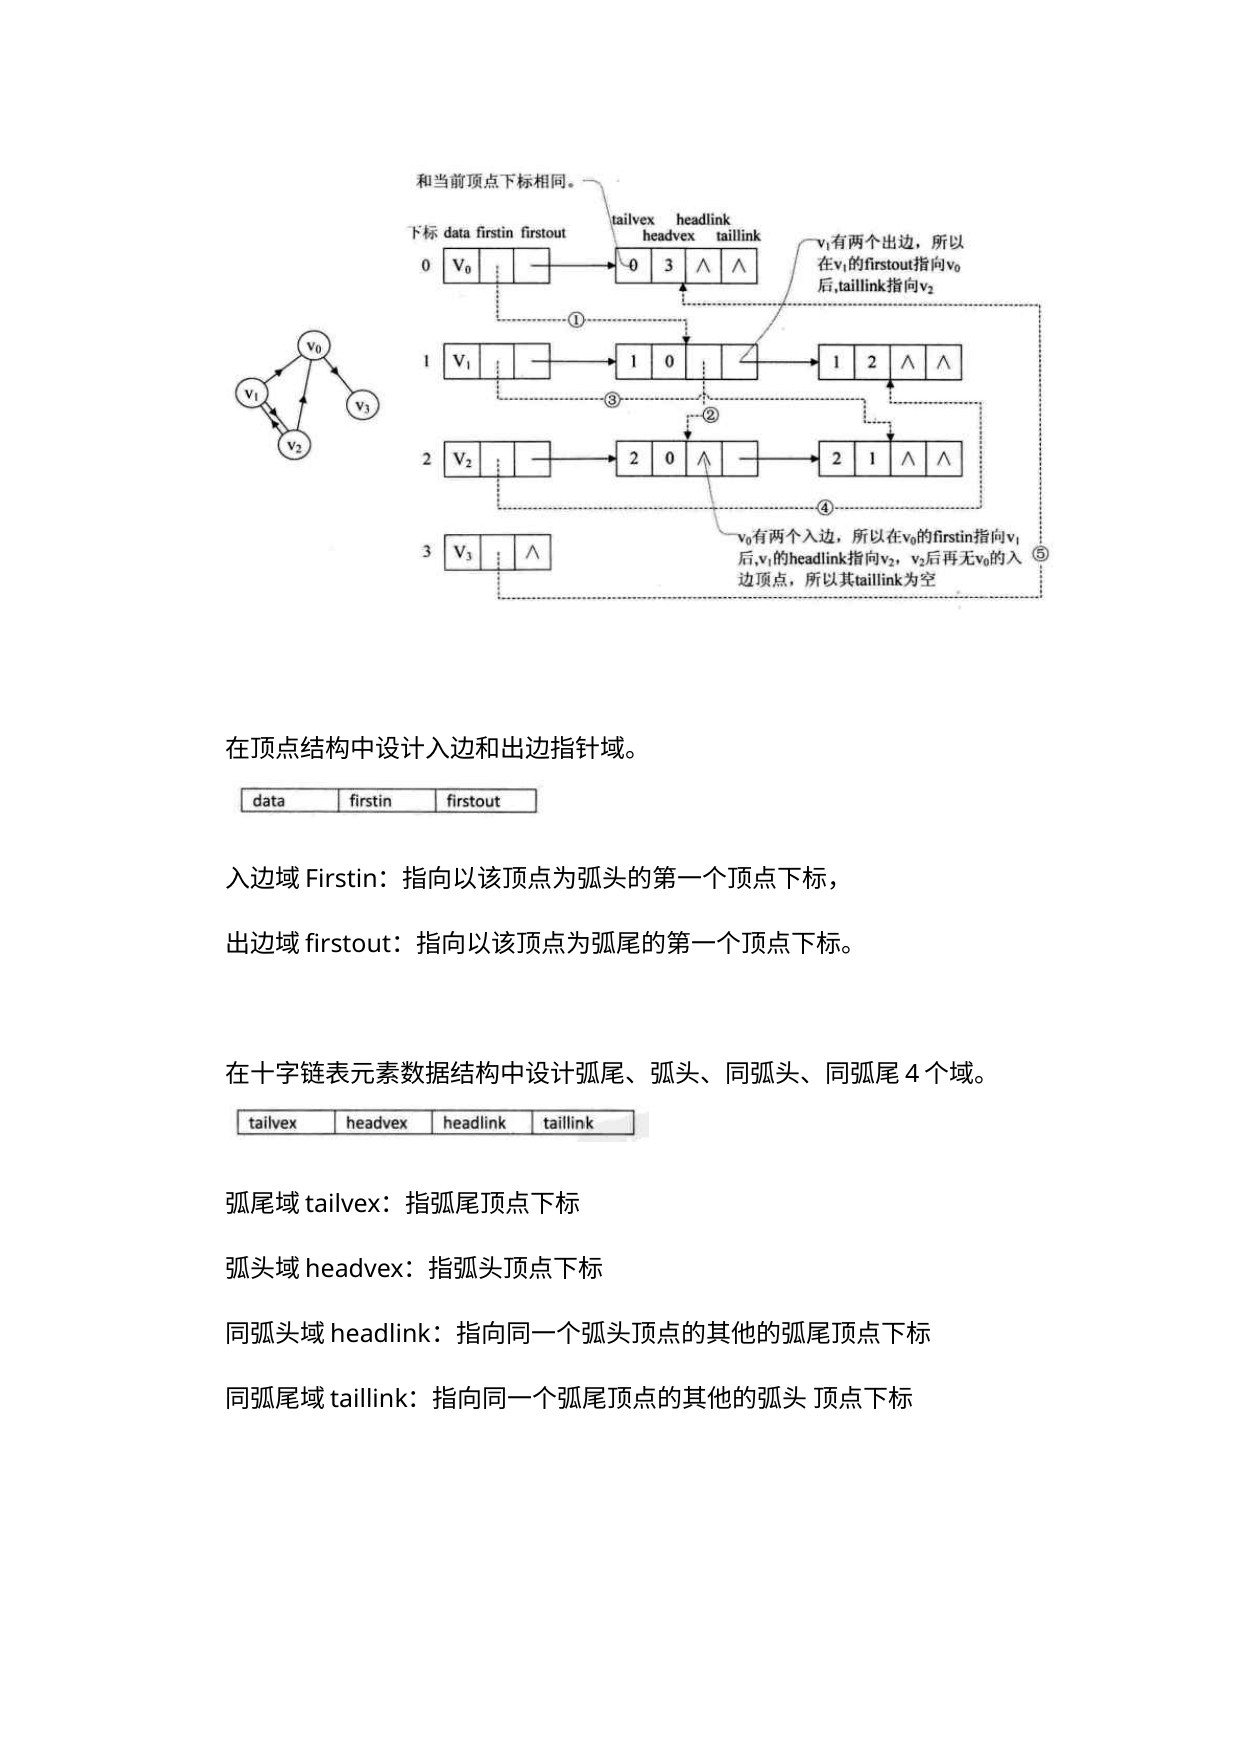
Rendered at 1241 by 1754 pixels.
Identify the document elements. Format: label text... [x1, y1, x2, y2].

text 弧尾域tailvex：指弧尾顶点下标 [225, 1169, 1053, 1234]
text 同弧头域headlink：指向同一个弧头顶点的其他的弧尾顶点下标 [225, 1299, 1053, 1364]
text 同弧尾域taillink：指向同一个弧尾顶点的其他的弧头 顶点下标 [225, 1364, 1053, 1429]
text 弧头域headvex：指弧头顶点下标 [225, 1234, 1053, 1299]
text 出边域firstout：指向以该顶点为弧尾的第一个顶点下标。 [225, 909, 1053, 974]
text 入边域Firstin：指向以该顶点为弧头的第一个顶点下标， [225, 844, 1053, 909]
text 在十字链表元素数据结构中设计弧尾、弧头、同弧头、同弧尾4个域。 [225, 1039, 1053, 1104]
text 在顶点结构中设计入边和出边指针域。 [225, 714, 1053, 779]
